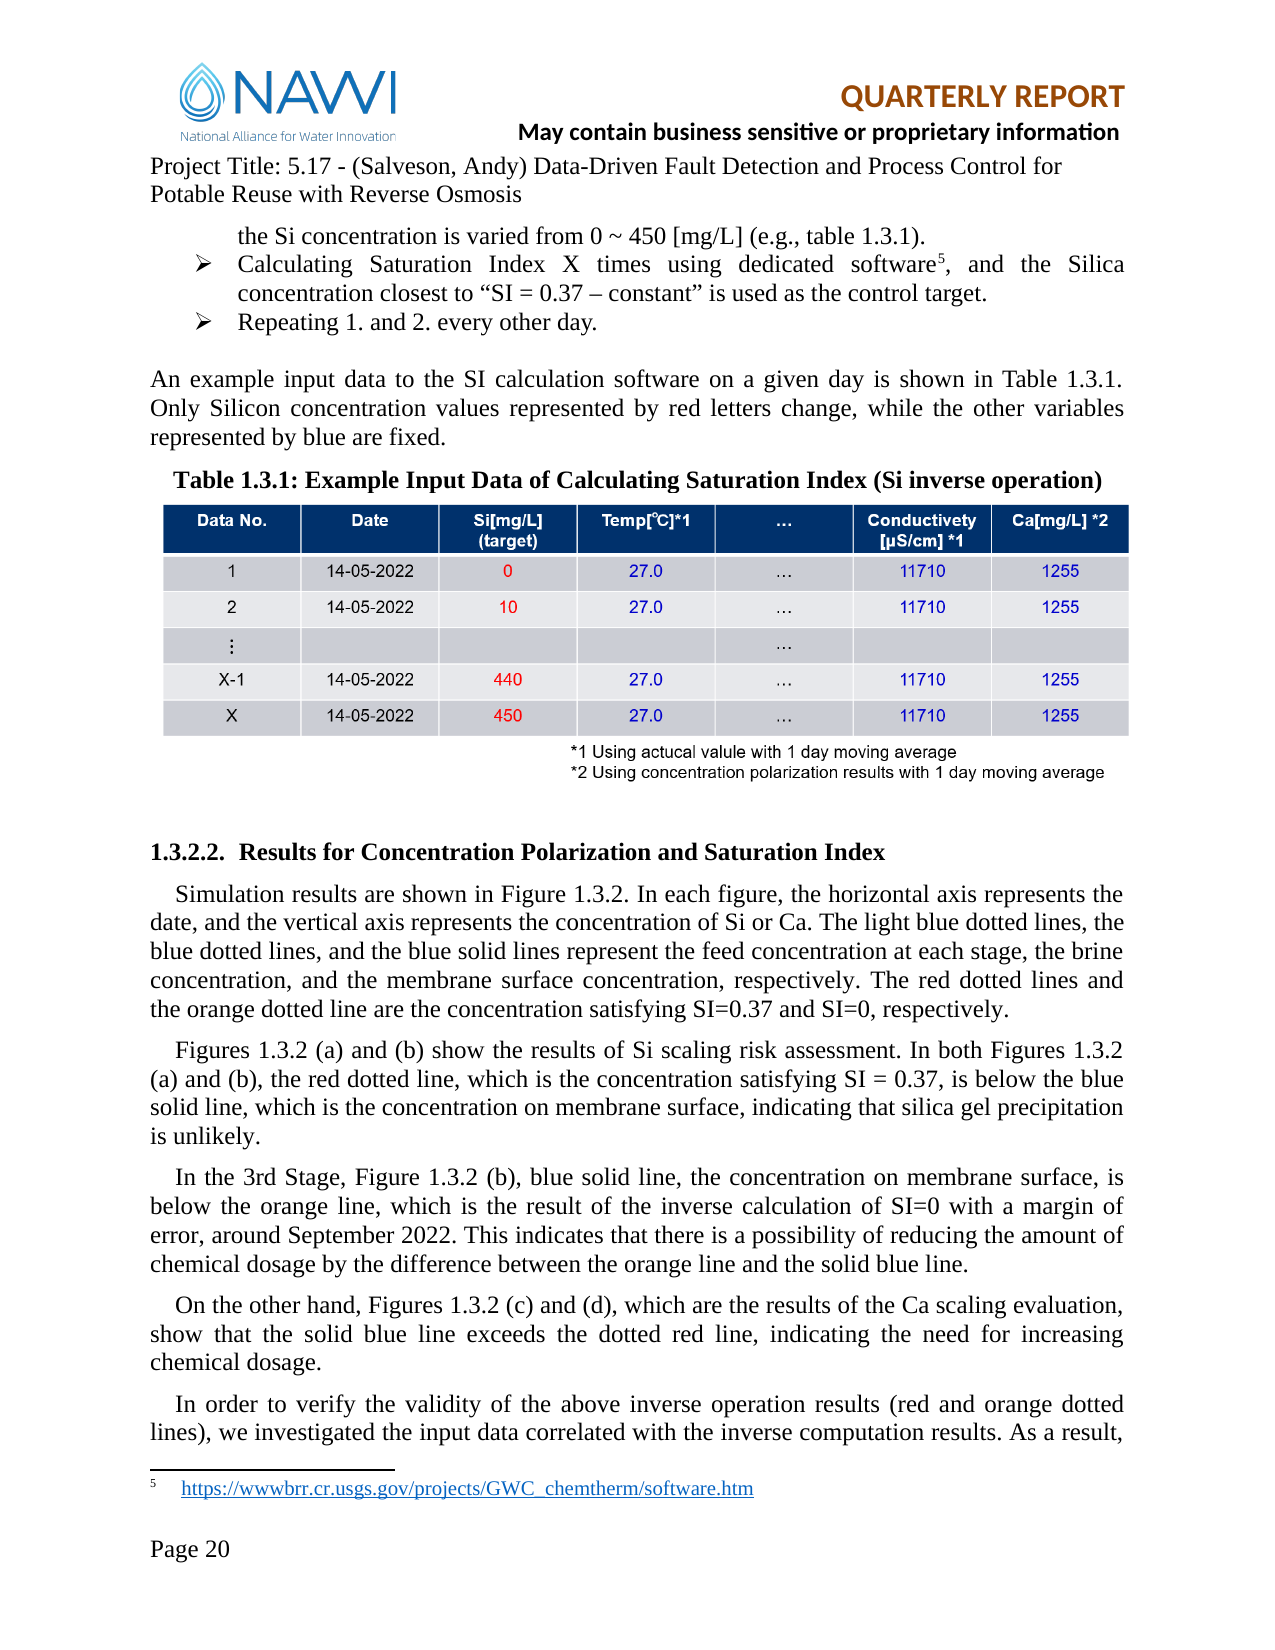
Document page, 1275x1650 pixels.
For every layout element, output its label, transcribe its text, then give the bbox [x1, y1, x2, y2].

list Results for Concentration Polarization and Saturation Index [150, 837, 1125, 866]
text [150, 1389, 1125, 1446]
text In the 3rd Stage, Figure 1.3.2 (b), blue solid line, the concentration on membrane surface, is below the orange line, which is the result of the inverse calculation of SI=0 with a margin of error, around September 2022. This indicates that there is a possibility of reducing the amount of chemical dosage by the difference between the orange line and the solid blue line. [150, 1162, 1125, 1277]
text An example input data to the SI calculation software on a given day is shown in Table 1.3.1. Only Silicon concentration values represented by red letters change, while the other variables represented by blue are fixed. [150, 364, 1125, 451]
text On the other hand, Figures 1.3.2 (c) and (d), which are the results of the Ca scaling evaluation, show that the solid blue line exceeds the dotted red line, indicating the need for increasing chemical dosage. [150, 1290, 1125, 1376]
text Figures 1.3.2 (a) and (b) show the results of Si scaling risk assessment. In both Figures 1.3.2 (a) and (b), the red dotted line, which is the concentration satisfying SI = 0.37, is below the blue solid line, which is the concentration on membrane surface, indicating that silica gel precipitation is unlikely. [150, 1035, 1125, 1150]
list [194, 221, 1125, 249]
picture [141, 493, 1135, 791]
text Simulation results are shown in Figure 1.3.2. In each figure, the horizontal axis represents the date, and the vertical axis represents the concentration of Si or Ca. The light blue dotted lines, the blue dotted lines, and the blue solid lines represent the feed concentration at each stage, the brine concentration, and the membrane surface concentration, respectively. The red dotted lines and the orange dotted line are the concentration satisfying SI=0.37 and SI=0, respectively. [150, 879, 1125, 1022]
list Calculating Saturation Index X times using dedicated software, and the Silica concentration closest to “SI = 0.37 – constant” is used as the control target. [194, 249, 1125, 307]
list Repeating 1. and 2. every other day. [194, 307, 1125, 336]
